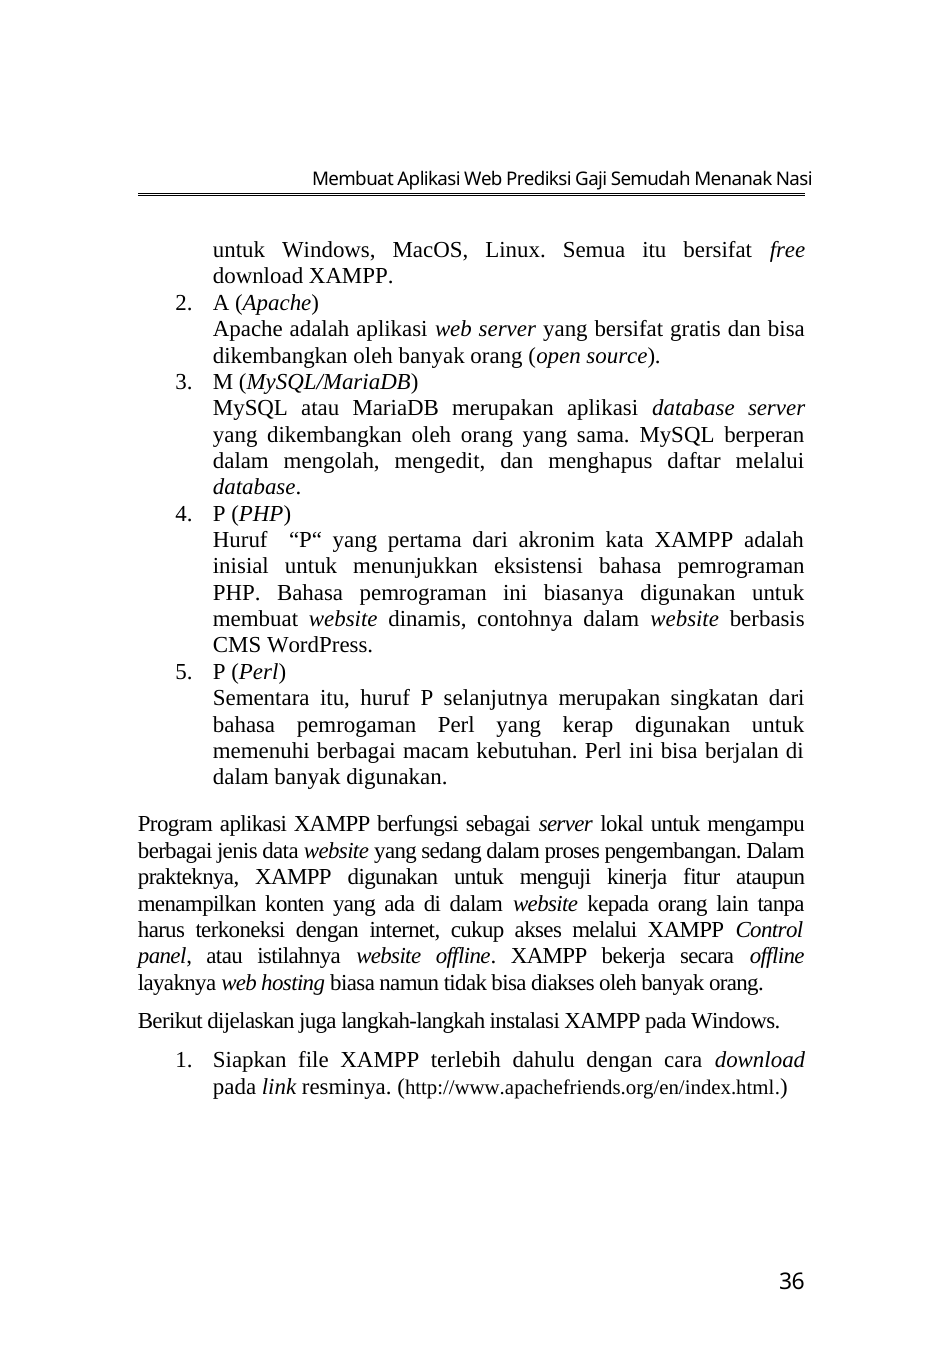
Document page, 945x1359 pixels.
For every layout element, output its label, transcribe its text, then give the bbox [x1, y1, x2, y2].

list Sementara itu, huruf P selanjutnya merupakan singkatan dari bahasa pemrogaman Perl yang kerap digunakan untuk memenuhi berbagai macam kebutuhan. Perl ini bisa berjalan di dalam banyak digunakan. [213, 684, 805, 790]
list MySQL atau MariaDB merupakan aplikasi database server yang dikembangkan oleh orang yang sama. MySQL berperan dalam mengolah, mengedit, dan menghapus daftar melalui database. [213, 394, 805, 500]
text Berikut dijelaskan juga langkah-langkah instalasi XAMPP pada Windows. [138, 1007, 805, 1034]
list Huruf “P“ yang pertama dari akronim kata XAMPP adalah inisial untuk menunjukkan eksistensi bahasa pemrograman PHP. Bahasa pemrograman ini biasanya digunakan untuk membuat website dinamis, contohnya dalam website berbasis CMS WordPress. [213, 526, 805, 658]
list P (Perl) [175, 658, 805, 684]
text Program aplikasi XAMPP berfungsi sebagai server lokal untuk mengampu berbagai jenis data website yang sedang dalam proses pengembangan. Dalam prakteknya, XAMPP digunakan untuk menguji kinerja fitur ataupun menampilkan konten yang ada di dalam website kepada orang lain tanpa harus terkoneksi dengan internet, cukup akses melalui XAMPP Control panel, atau istilahnya website offline. XAMPP bekerja secara offline layaknya web hosting biasa namun tidak bisa diakses oleh banyak orang. [138, 811, 805, 995]
list A (Apache) [175, 289, 805, 315]
list P (PHP) [175, 500, 805, 526]
list M (MySQL/MariaDB) [175, 368, 805, 394]
list Apache adalah aplikasi web server yang bersifat gratis dan bisa dikembangkan oleh banyak orang (open source). [213, 315, 805, 368]
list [213, 236, 805, 289]
list Siapkan file XAMPP terlebih dahulu dengan cara download pada link resminya. (http://www.apachefriends.org/en/index.html.) [175, 1046, 805, 1099]
